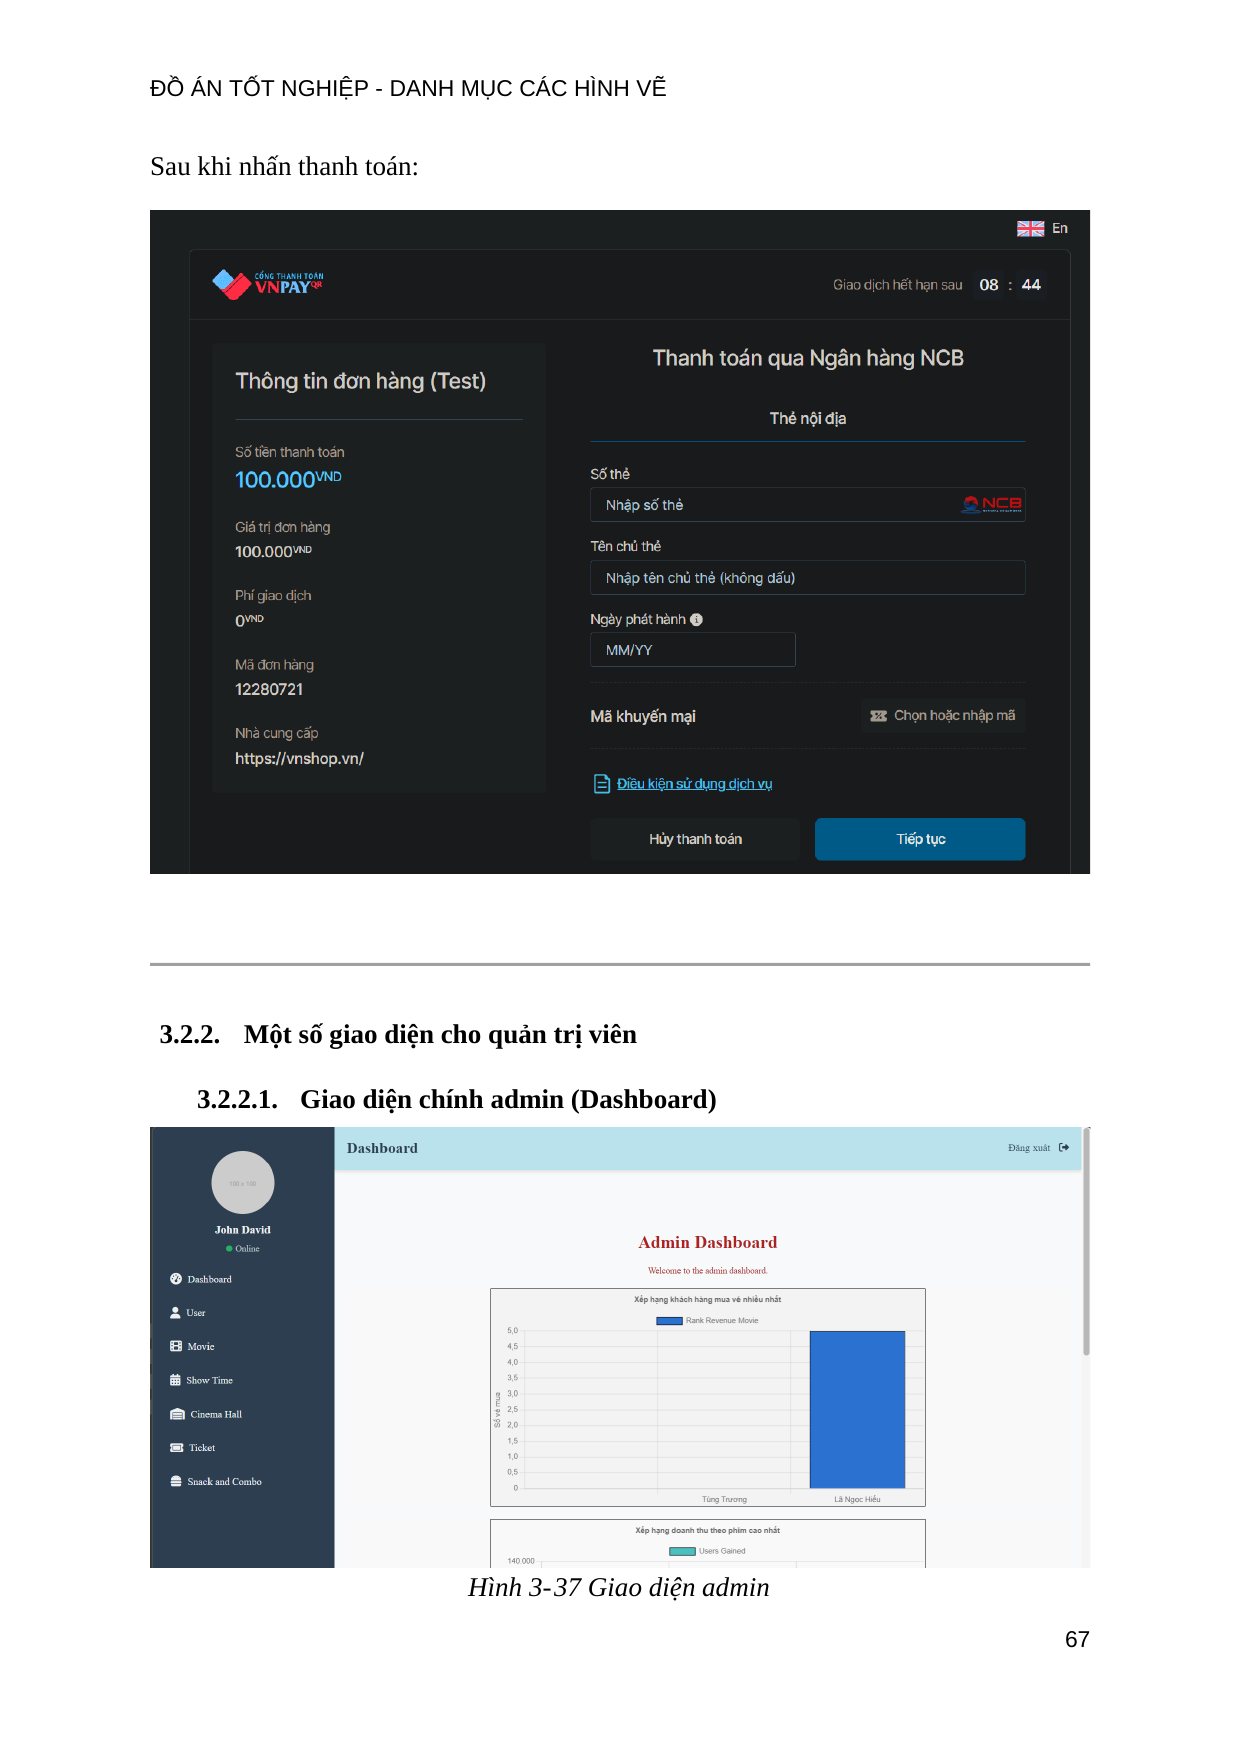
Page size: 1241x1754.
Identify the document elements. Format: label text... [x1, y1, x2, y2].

text Sau khi nhấn thanh toán: [150, 150, 1090, 181]
subtitle Một số giao diện cho quản trị viên [159, 1018, 1090, 1049]
picture [150, 1127, 1091, 1568]
subtitle Giao diện chính admin (Dashboard) [197, 1083, 1090, 1114]
picture [150, 210, 1091, 874]
